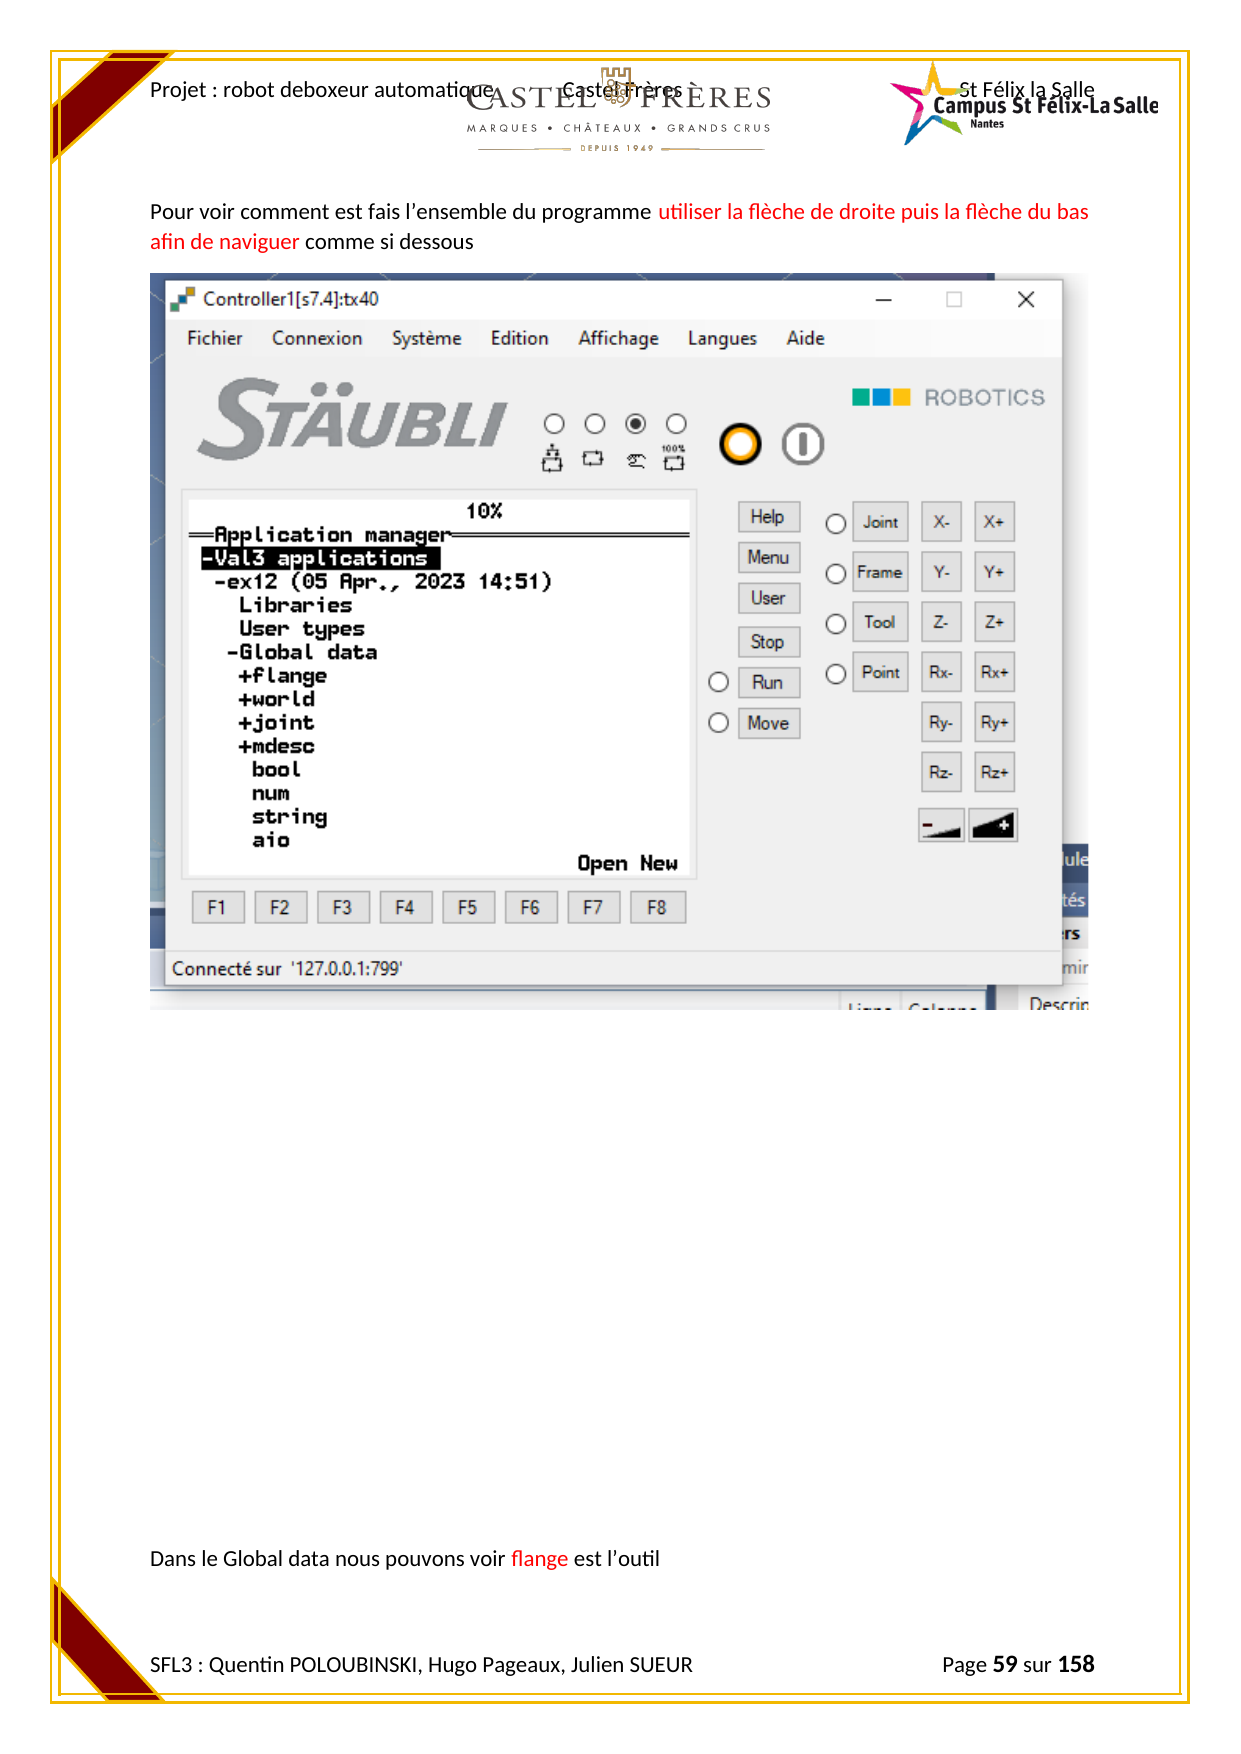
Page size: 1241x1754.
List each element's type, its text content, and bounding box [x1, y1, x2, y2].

text Pour voir comment est fais l’ensemble du programme utiliser la flèche de droite puis la flèche du bas afin de naviguer comme si dessous [150, 197, 1090, 255]
text Dans le Global data nous pouvons voir flange est l’outil [150, 1544, 1090, 1572]
picture [460, 59, 773, 157]
picture [889, 60, 1158, 145]
picture [150, 273, 1089, 1010]
